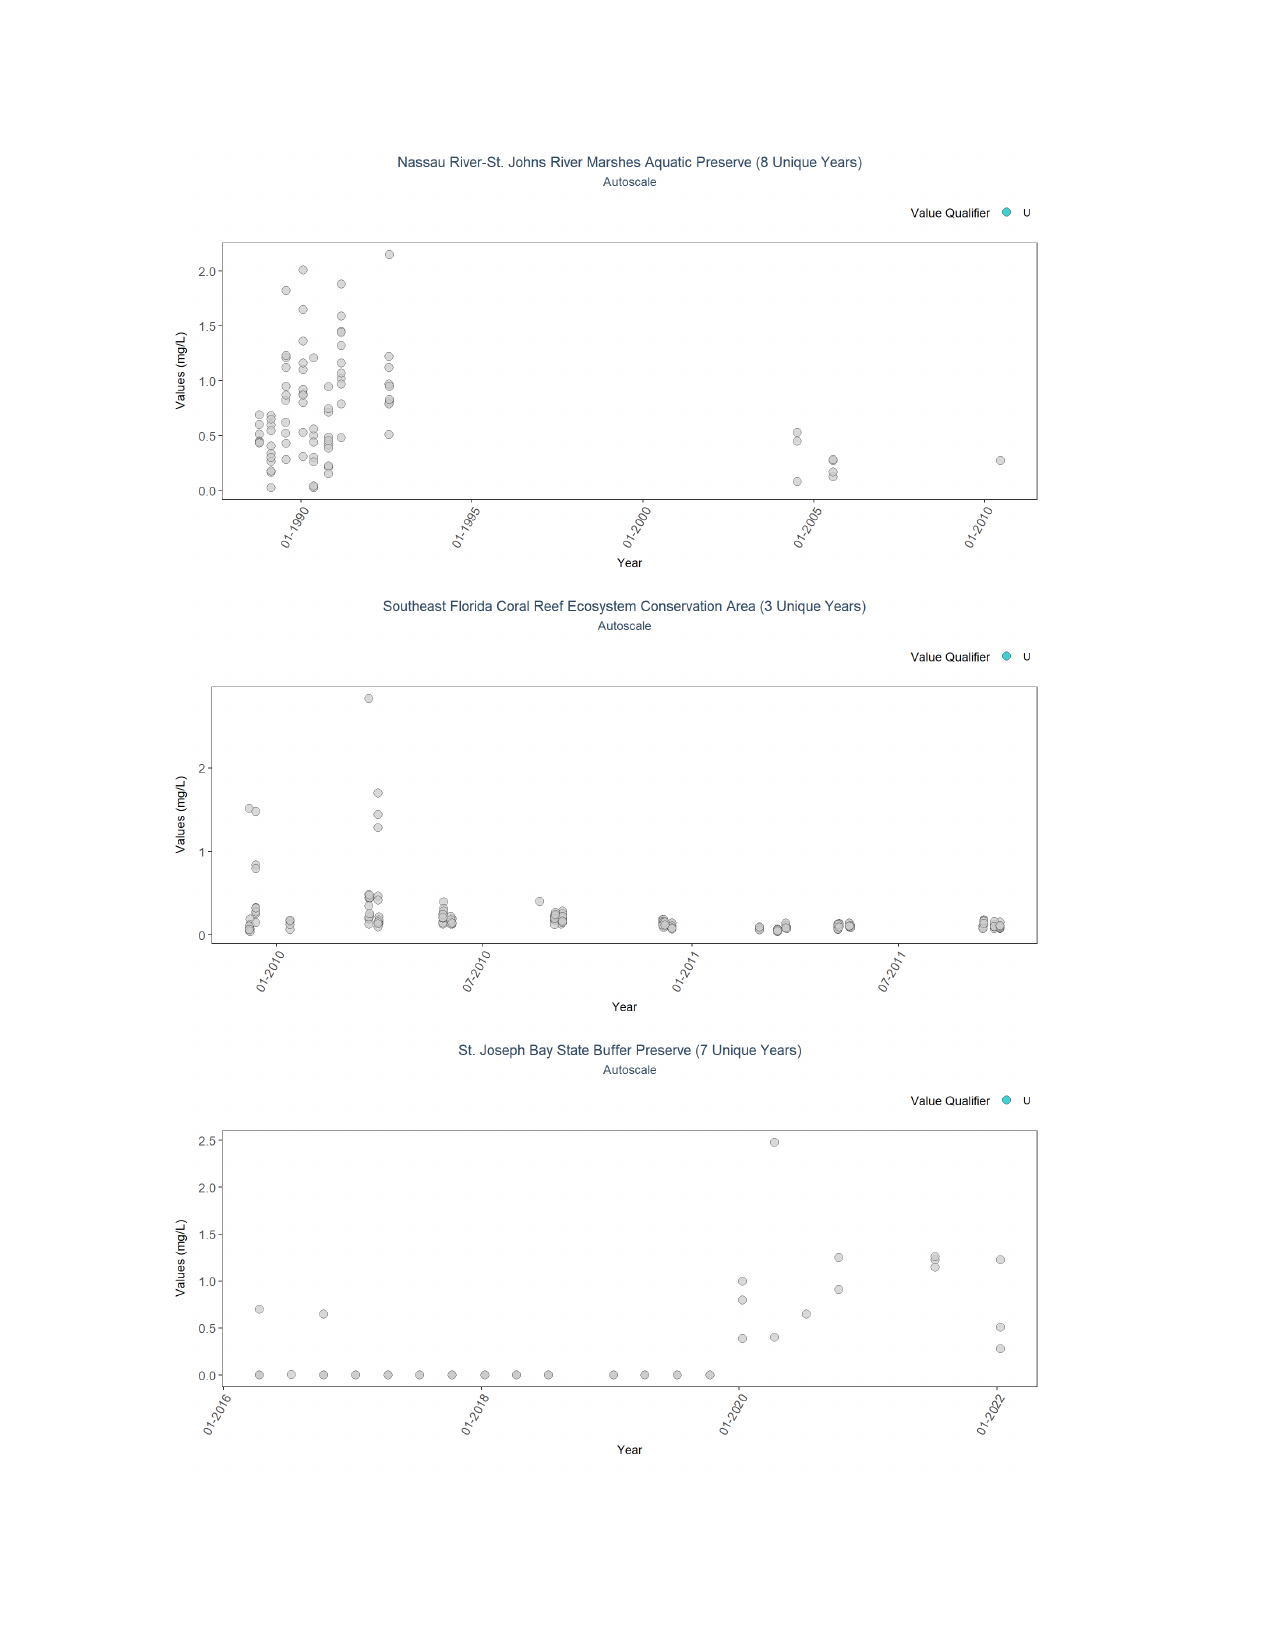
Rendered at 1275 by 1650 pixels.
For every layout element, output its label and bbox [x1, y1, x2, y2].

picture [168, 1037, 1044, 1475]
picture [168, 593, 1044, 1032]
picture [168, 150, 1044, 588]
